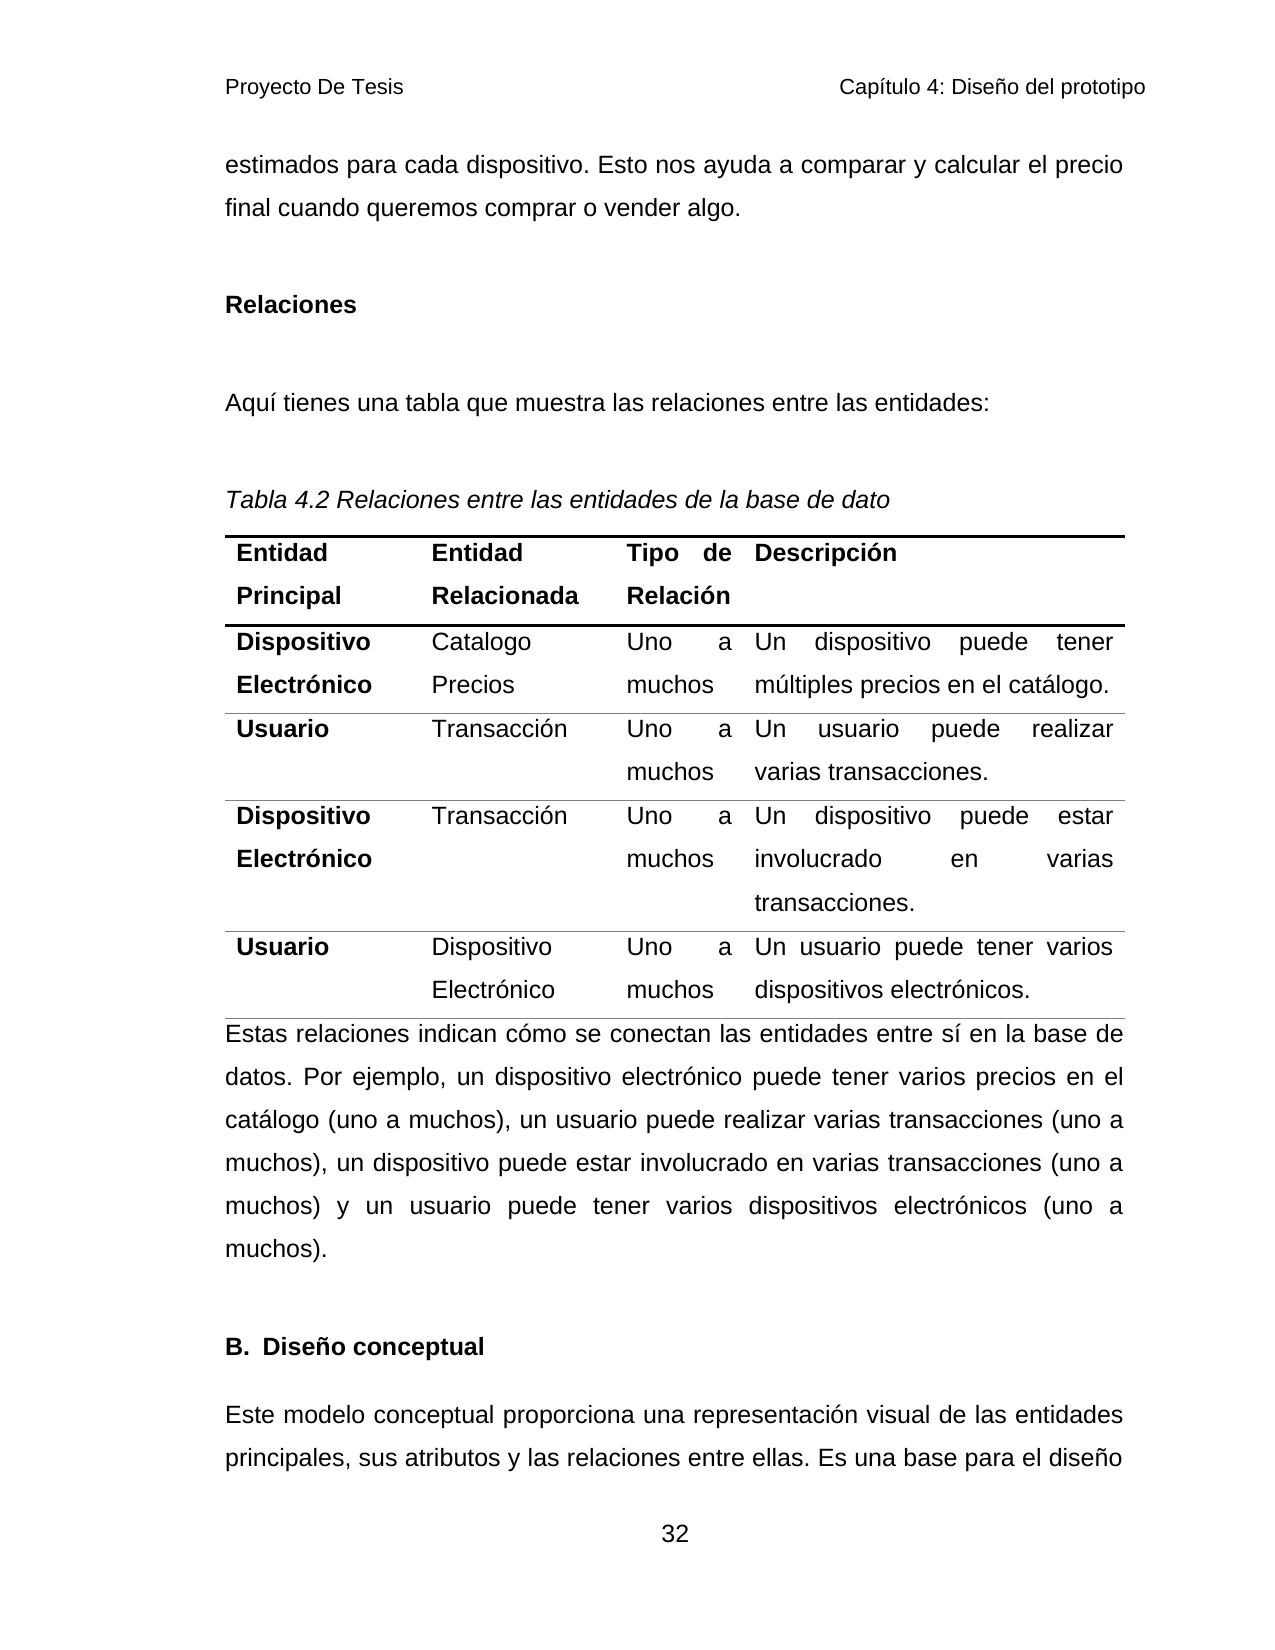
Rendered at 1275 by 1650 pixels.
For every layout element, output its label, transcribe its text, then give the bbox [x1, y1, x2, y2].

table_cell Uno a muchos [615, 932, 743, 1018]
table_cell Un usuario puede tener varios dispositivos electrónicos. [743, 932, 1125, 1018]
text Aquí tienes una tabla que muestra las relaciones entre las entidades: [225, 388, 1125, 416]
table_cell Transacción [420, 801, 615, 931]
table_cell Uno a muchos [615, 627, 743, 713]
table_cell Dispositivo Electrónico [225, 801, 420, 931]
text Relaciones [225, 290, 1125, 319]
table_header Entidad Principal [225, 538, 420, 624]
table_cell Usuario [225, 932, 420, 1018]
table_cell Transacción [420, 714, 615, 800]
table_cell Un usuario puede realizar varias transacciones. [743, 714, 1125, 800]
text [225, 150, 1125, 222]
table_header Descripción [743, 538, 1125, 624]
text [225, 1400, 1125, 1472]
table_cell Usuario [225, 714, 420, 800]
subtitle Diseño conceptual [225, 1332, 1125, 1361]
table_header Entidad Relacionada [420, 538, 615, 624]
table_header Tipo de Relación [615, 538, 743, 624]
table_cell Dispositivo Electrónico [225, 627, 420, 713]
table_cell Un dispositivo puede estar involucrado en varias transacciones. [743, 801, 1125, 931]
table_cell Catalogo Precios [420, 627, 615, 713]
table_cell Dispositivo Electrónico [420, 932, 615, 1018]
table_cell Uno a muchos [615, 714, 743, 800]
text Tabla 4.2 Relaciones entre las entidades de la base de dato [225, 485, 1125, 514]
table_cell Uno a muchos [615, 801, 743, 931]
text Estas relaciones indican cómo se conectan las entidades entre sí en la base de datos. Por ejemplo, un dispositivo electrónico puede tener varios precios en el catálogo (uno a muchos), un usuario puede realizar varias transacciones (uno a muchos), un dispositivo puede estar involucrado en varias transacciones (uno a muchos) y un usuario puede tener varios dispositivos electrónicos (uno a muchos). [225, 1019, 1125, 1263]
table_cell Un dispositivo puede tener múltiples precios en el catálogo. [743, 627, 1125, 713]
